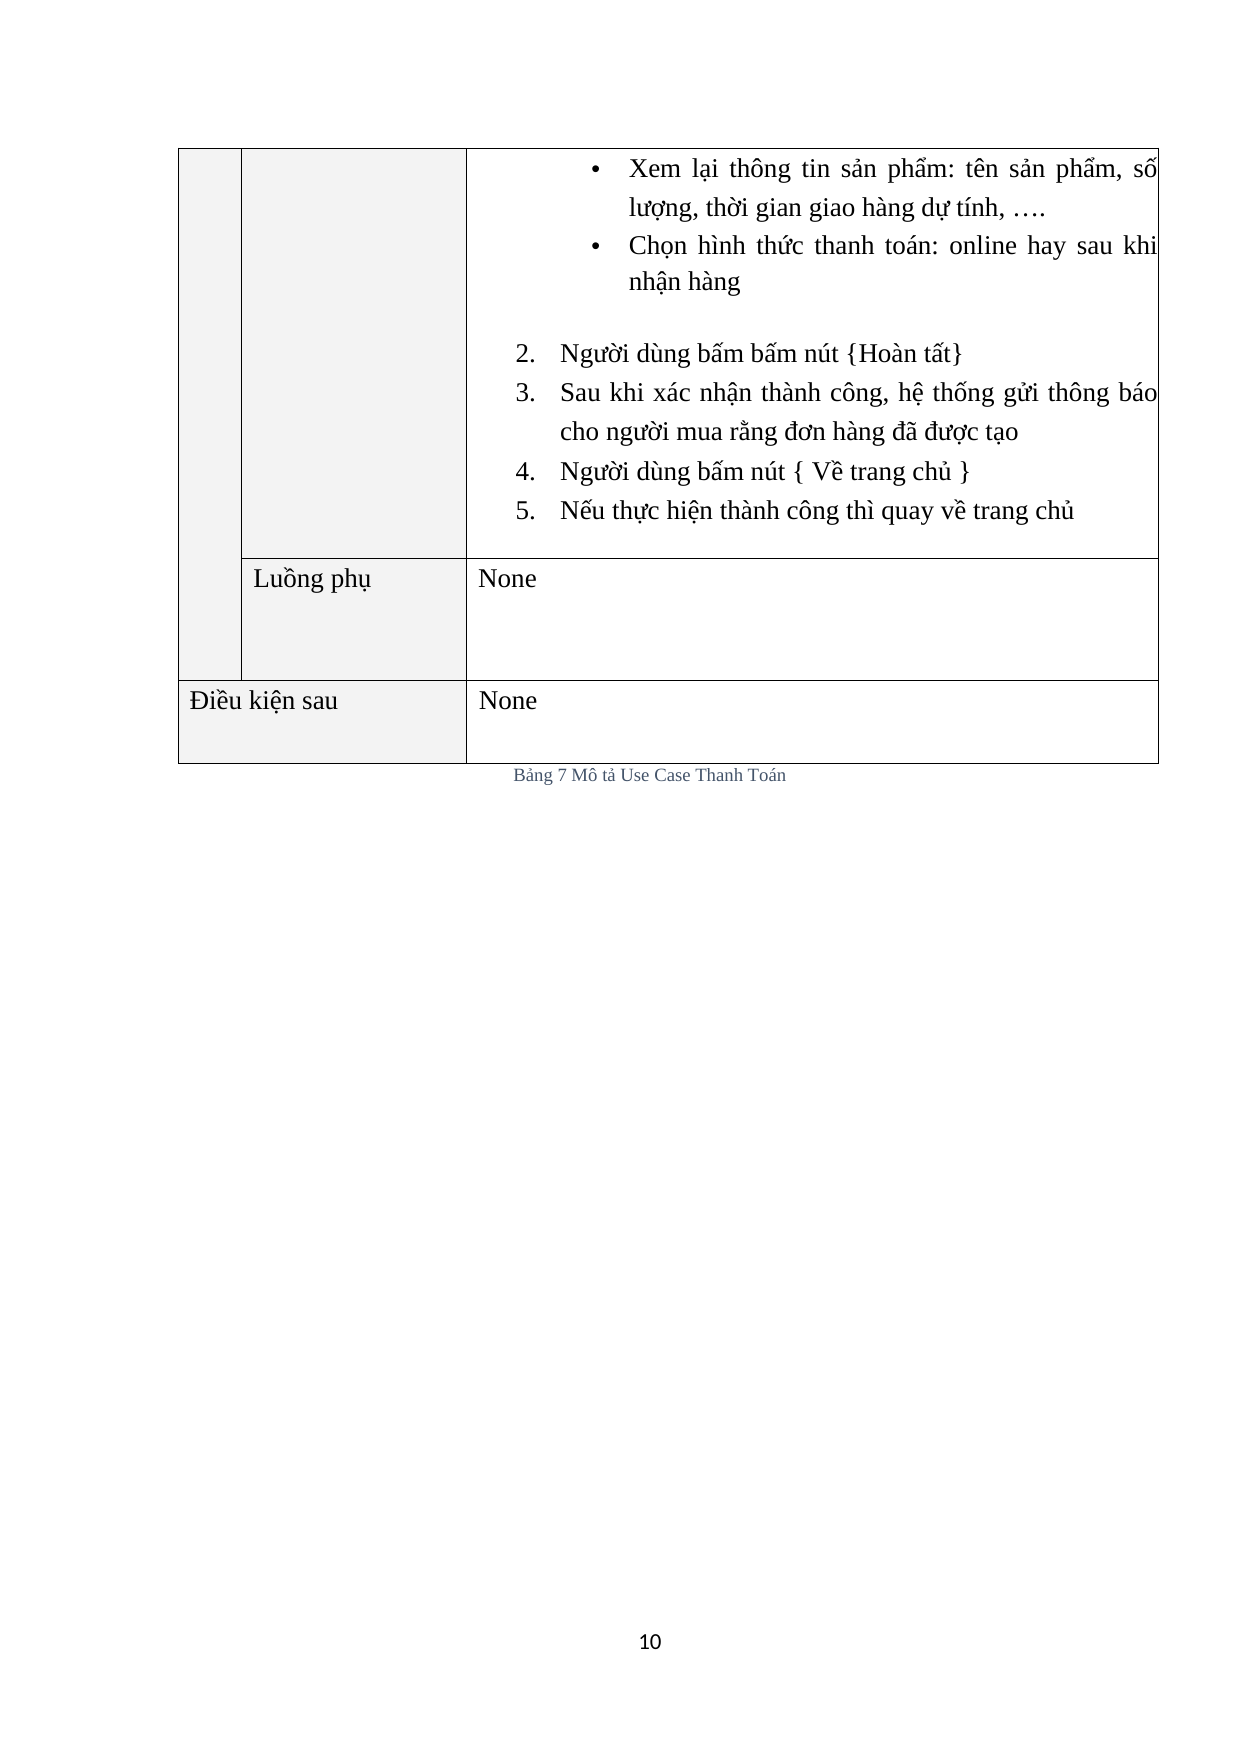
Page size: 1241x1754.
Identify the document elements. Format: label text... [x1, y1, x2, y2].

table_cell Luồng phụ [242, 559, 466, 680]
table_cell Xem lại thông tin sản phẩm: tên sản phẩm, số lượng, thời gian giao hàng dự tính, …. Chọn hình thức thanh toán: online hay sau khi nhận hàng Người dùng bấm bấm nút {Hoàn tất} Sau khi xác nhận thành công, hệ thống gửi thông báo cho người mua rằng đơn hàng đã được tạo Người dùng bấm nút { Về trang chủ } Nếu thực hiện thành công thì quay về trang chủ [467, 149, 1158, 558]
table_cell [242, 149, 466, 558]
table_cell None [467, 559, 1158, 680]
table_cell Điều kiện sau [179, 681, 466, 763]
text Bảng 7 Mô tả Use Case Thanh Toán [177, 764, 1122, 786]
table_cell [179, 149, 241, 680]
table_cell None [467, 681, 1158, 763]
